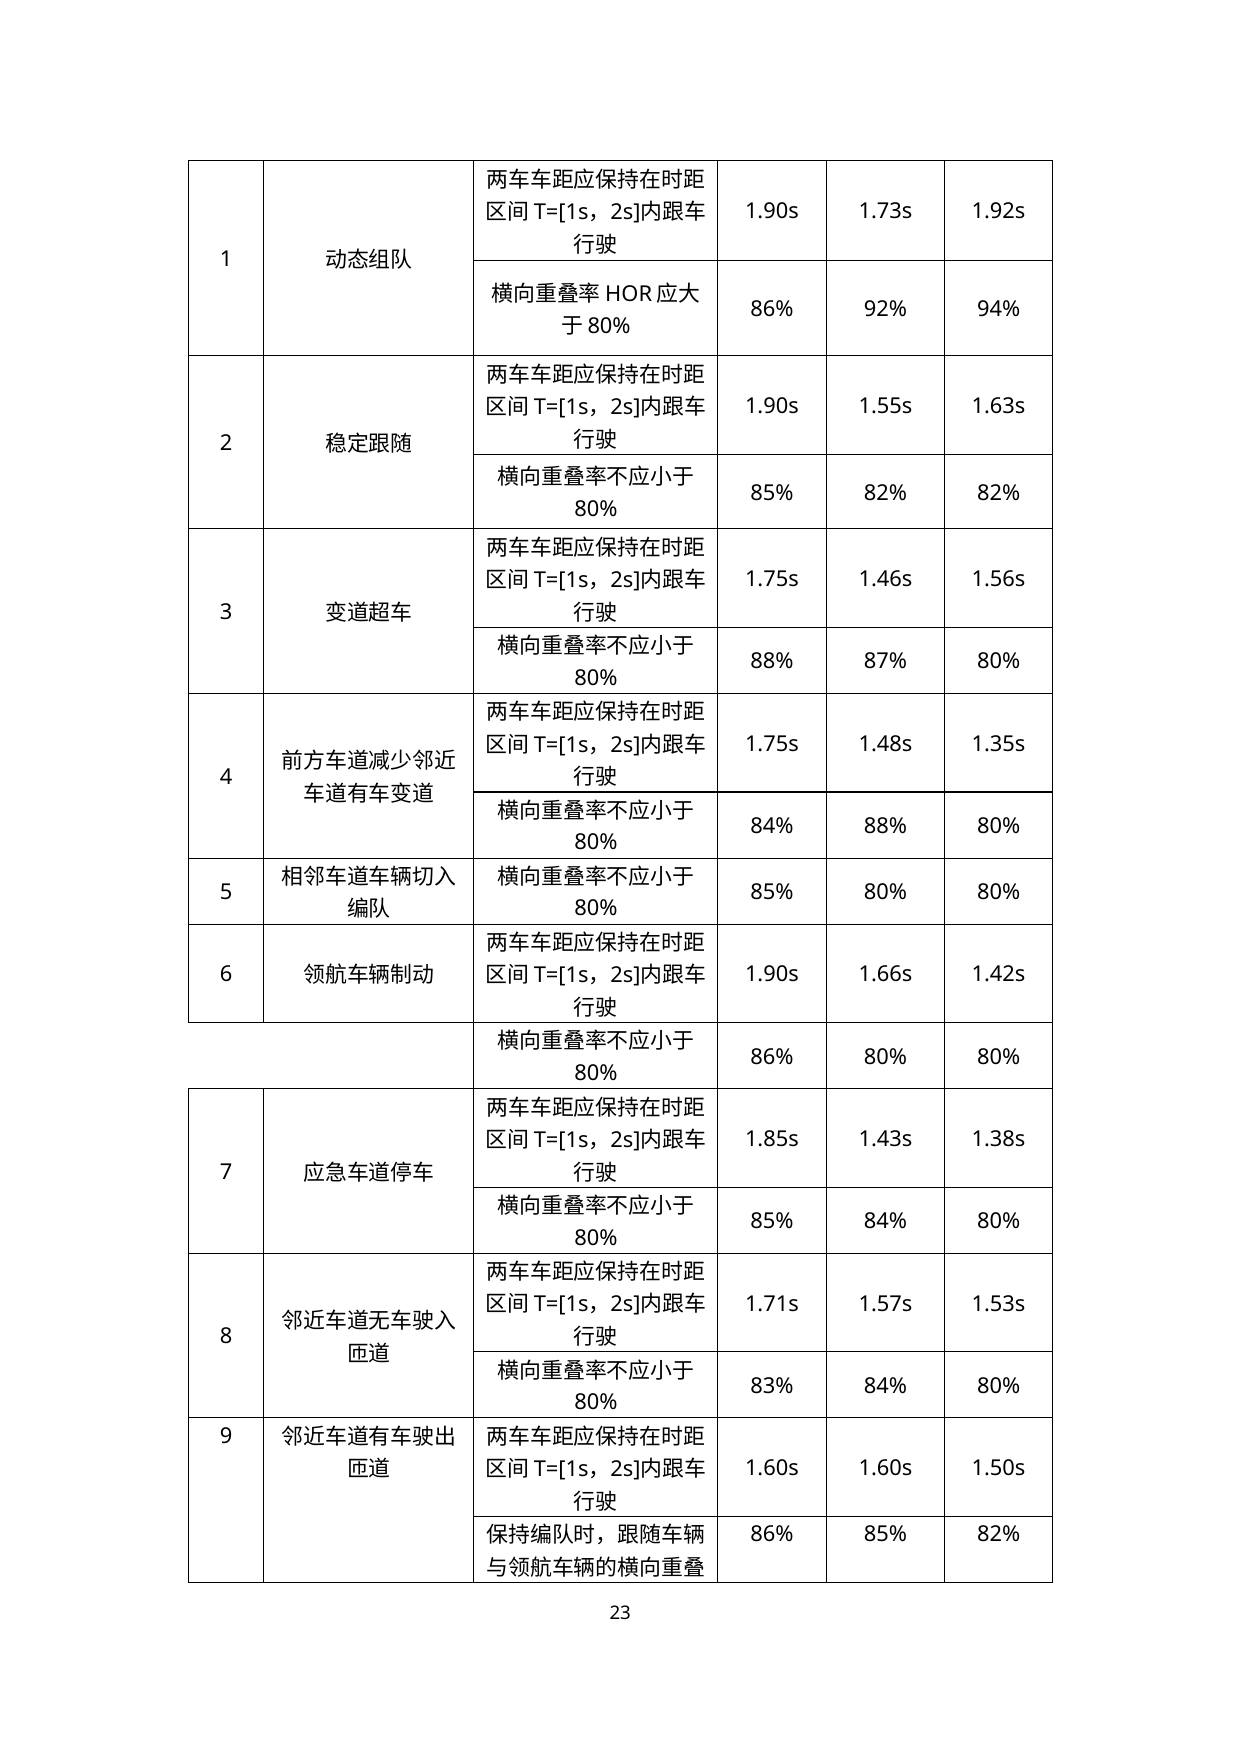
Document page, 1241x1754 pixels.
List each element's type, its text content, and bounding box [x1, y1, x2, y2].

table_cell 86% [718, 1023, 826, 1088]
table_cell 80% [945, 793, 1052, 857]
table_cell 稳定跟随 [264, 356, 473, 528]
table_cell 87% [827, 628, 944, 693]
table_cell 1.42s [945, 925, 1052, 1022]
table_cell 1.75s [718, 694, 826, 791]
table_cell 1.48s [827, 694, 944, 791]
table_cell 5 [189, 859, 263, 923]
table_cell 1.66s [827, 925, 944, 1022]
table_cell 80% [945, 859, 1052, 923]
table_cell 横向重叠率不应小于80% [474, 793, 717, 857]
table_cell 1.38s [945, 1089, 1052, 1187]
table_cell 82% [945, 1517, 1052, 1582]
table_cell 7 [189, 1089, 263, 1253]
table_cell 1.90s [718, 356, 826, 454]
table_cell 横向重叠率不应小于80% [474, 859, 717, 923]
table_cell 85% [827, 1517, 944, 1582]
table_cell 1.46s [827, 529, 944, 627]
table_cell 88% [827, 793, 944, 857]
table_cell 横向重叠率不应小于80% [474, 628, 717, 693]
table_cell 1 [189, 161, 263, 355]
table_cell 1.75s [718, 529, 826, 627]
table_cell 横向重叠率HOR应大于80% [474, 261, 717, 355]
table_cell 86% [718, 1517, 826, 1582]
table_cell 横向重叠率不应小于80% [474, 1188, 717, 1253]
table_cell 92% [827, 261, 944, 355]
table_cell 两车车距应保持在时距区间T=[1s，2s]内跟车行驶 [474, 1089, 717, 1187]
table_cell 80% [945, 1352, 1052, 1417]
table_cell 85% [718, 455, 826, 528]
table_cell 80% [827, 859, 944, 923]
table_cell 邻近车道无车驶入匝道 [264, 1254, 473, 1417]
table_cell 85% [718, 1188, 826, 1253]
table_cell 82% [945, 455, 1052, 528]
table_cell 变道超车 [264, 529, 473, 693]
table_cell 1.57s [827, 1254, 944, 1351]
table_cell 8 [189, 1254, 263, 1417]
table_cell 4 [189, 694, 263, 857]
table_cell 两车车距应保持在时距区间T=[1s，2s]内跟车行驶 [474, 356, 717, 454]
table_cell 84% [718, 793, 826, 857]
table_cell 1.50s [945, 1418, 1052, 1516]
table_cell 1.55s [827, 356, 944, 454]
table_cell 横向重叠率不应小于80% [474, 455, 717, 528]
table_cell 1.90s [718, 161, 826, 260]
table_cell 两车车距应保持在时距区间T=[1s，2s]内跟车行驶 [474, 925, 717, 1022]
table_cell 82% [827, 455, 944, 528]
table_cell 9 [189, 1418, 263, 1582]
table_cell 80% [945, 628, 1052, 693]
table_cell 领航车辆制动 [264, 925, 473, 1022]
table_cell 1.60s [718, 1418, 826, 1516]
table_cell 1.90s [718, 925, 826, 1022]
table_cell 1.71s [718, 1254, 826, 1351]
table_cell 88% [718, 628, 826, 693]
table_cell 80% [827, 1023, 944, 1088]
table_cell 86% [718, 261, 826, 355]
table_cell 1.56s [945, 529, 1052, 627]
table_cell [474, 1517, 717, 1582]
table_cell 两车车距应保持在时距区间T=[1s，2s]内跟车行驶 [474, 529, 717, 627]
table_cell 两车车距应保持在时距区间T=[1s，2s]内跟车行驶 [474, 1418, 717, 1516]
table_cell 1.92s [945, 161, 1052, 260]
table_cell 6 [189, 925, 263, 1022]
table_cell 83% [718, 1352, 826, 1417]
table_cell 85% [718, 859, 826, 923]
table_cell 两车车距应保持在时距区间T=[1s，2s]内跟车行驶 [474, 694, 717, 791]
table_cell 84% [827, 1188, 944, 1253]
table_cell 2 [189, 356, 263, 528]
table_cell 1.43s [827, 1089, 944, 1187]
table_cell 横向重叠率不应小于80% [474, 1352, 717, 1417]
table_cell 前方车道减少邻近车道有车变道 [264, 694, 473, 857]
table_cell 1.63s [945, 356, 1052, 454]
table_cell 两车车距应保持在时距区间T=[1s，2s]内跟车行驶 [474, 1254, 717, 1351]
table_cell 1.53s [945, 1254, 1052, 1351]
table_cell 84% [827, 1352, 944, 1417]
table_cell 94% [945, 261, 1052, 355]
table_cell 80% [945, 1188, 1052, 1253]
table_cell 1.85s [718, 1089, 826, 1187]
table_cell 3 [189, 529, 263, 693]
table_cell 80% [945, 1023, 1052, 1088]
table_cell 1.73s [827, 161, 944, 260]
table_cell 动态组队 [264, 161, 473, 355]
table_cell 应急车道停车 [264, 1089, 473, 1253]
table_cell 1.60s [827, 1418, 944, 1516]
table_cell 1.35s [945, 694, 1052, 791]
table_cell 横向重叠率不应小于80% [474, 1023, 717, 1088]
table_cell 相邻车道车辆切入编队 [264, 859, 473, 923]
table_cell 邻近车道有车驶出匝道 [264, 1418, 473, 1582]
table_cell 两车车距应保持在时距区间T=[1s，2s]内跟车行驶 [474, 161, 717, 260]
